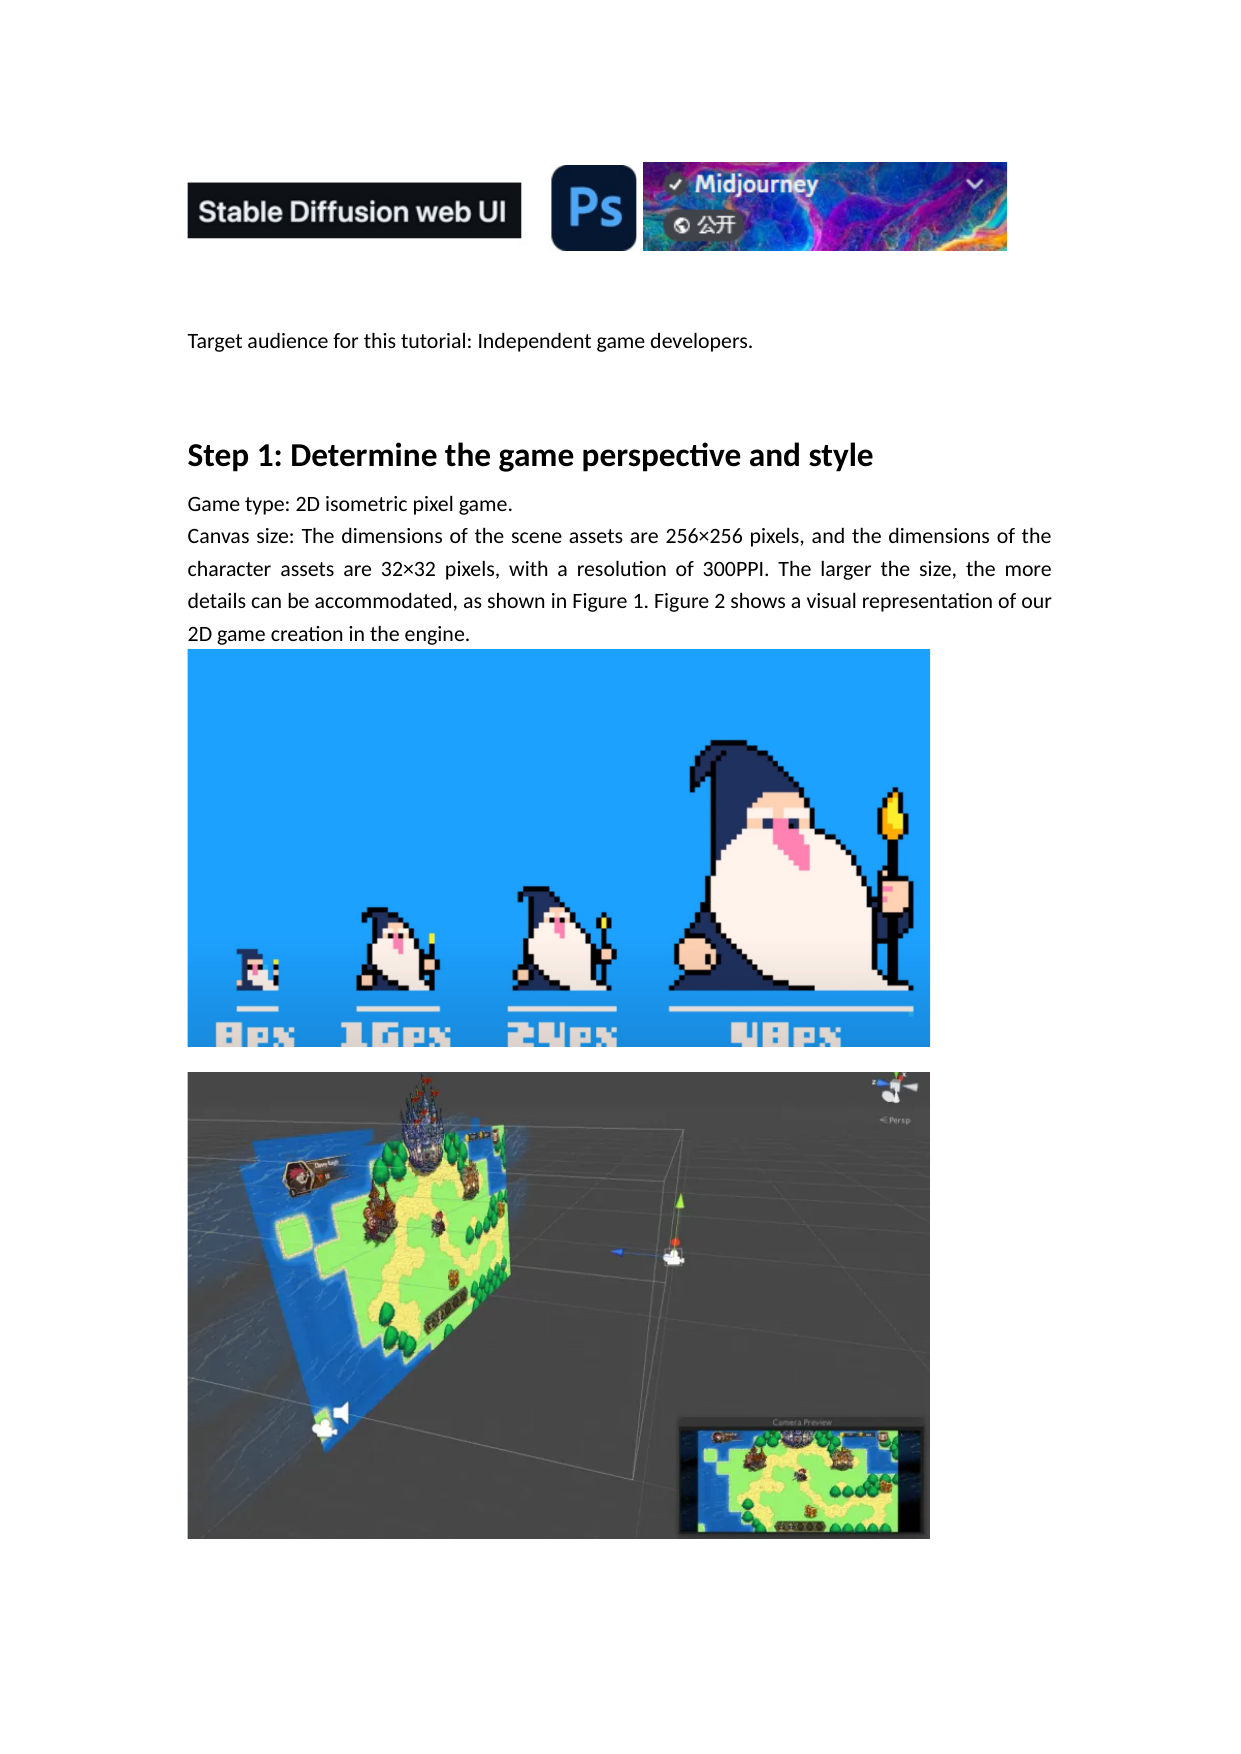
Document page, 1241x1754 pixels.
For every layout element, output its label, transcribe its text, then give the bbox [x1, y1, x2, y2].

picture [187, 1072, 930, 1539]
picture [187, 649, 931, 1047]
picture [643, 162, 1008, 251]
picture [187, 165, 637, 251]
text Target audience for this tutorial: Independent game developers. [187, 324, 1053, 357]
text Step 1: Determine the game perspective and style Game type: 2D isometric pixel game. [187, 357, 1053, 519]
text Canvas size: The dimensions of the scene assets are 256×256 pixels, and the dimensions of the character assets are 32×32 pixels, with a resolution of 300PPI. The larger the size, the more details can be accommodated, as shown in Figure 1. Figure 2 shows a visual representation of our 2D game creation in the engine. [187, 519, 1053, 649]
